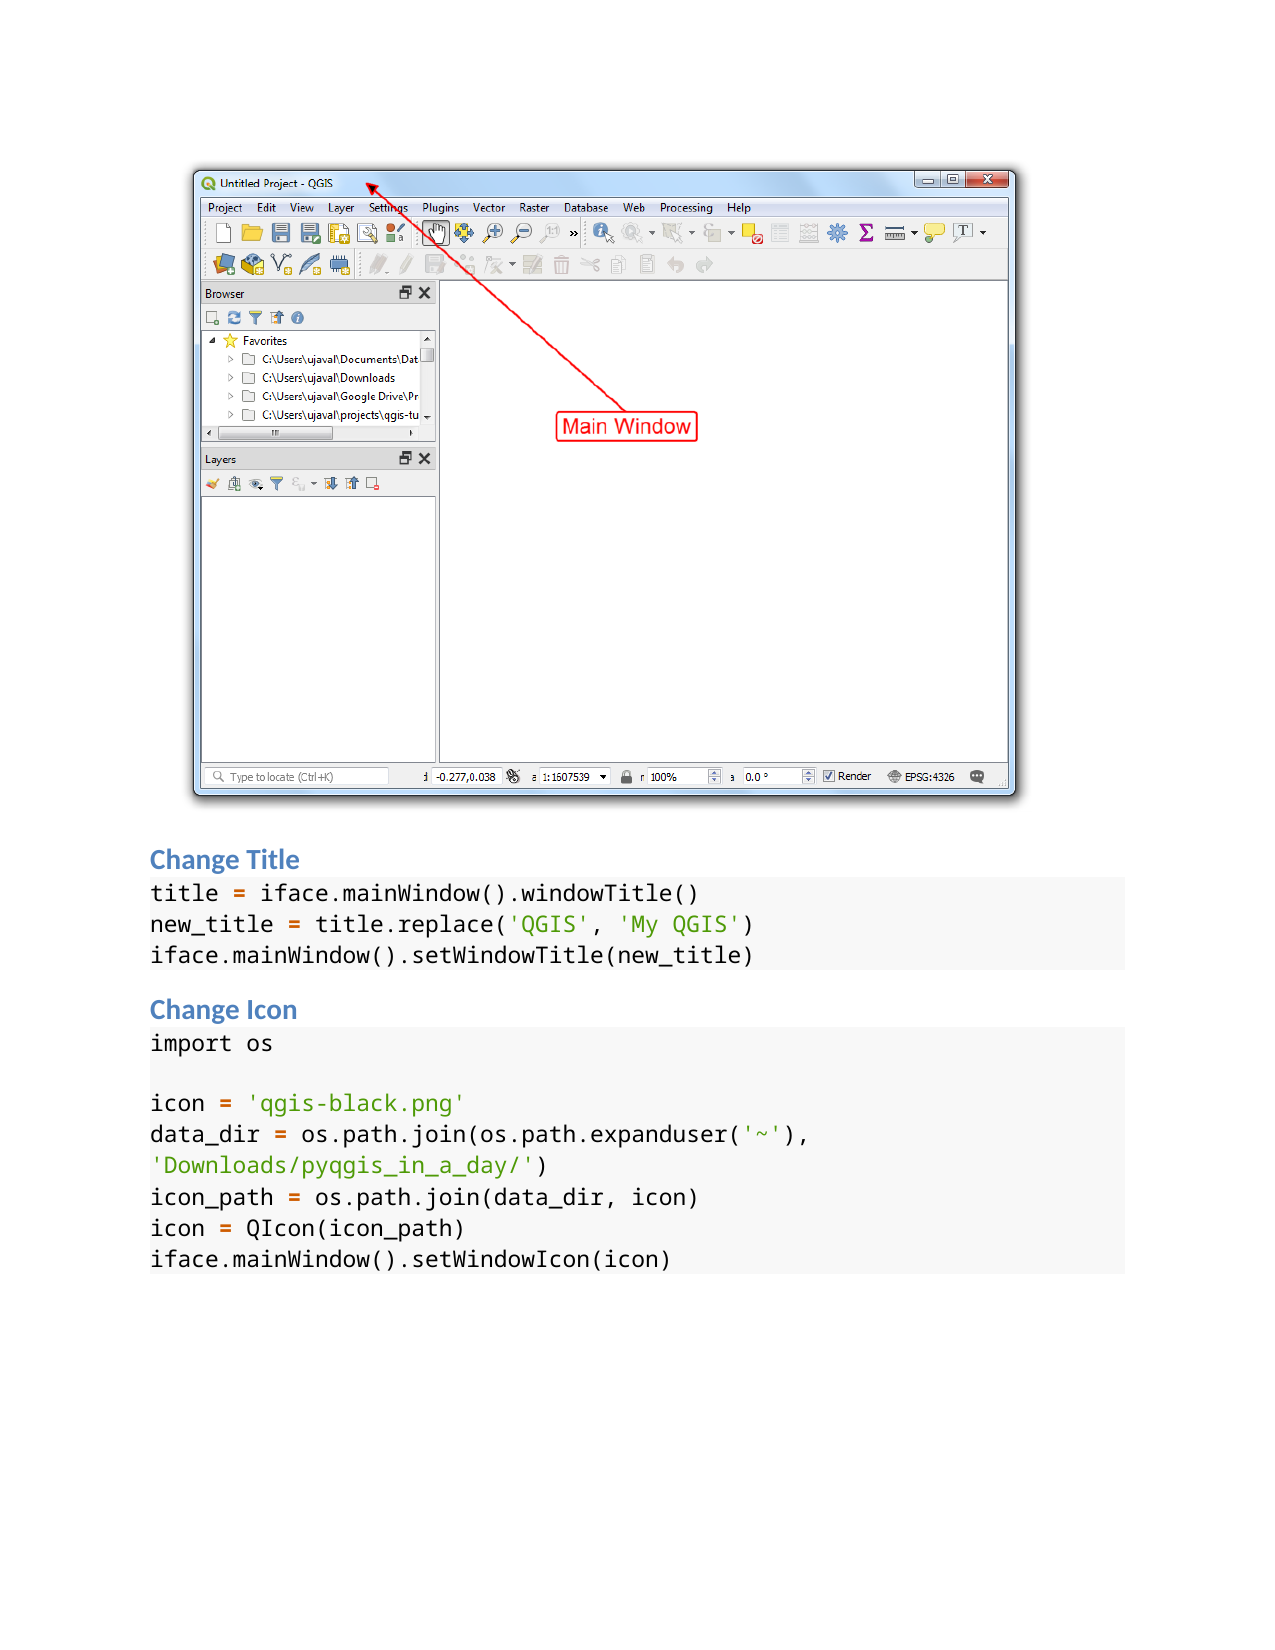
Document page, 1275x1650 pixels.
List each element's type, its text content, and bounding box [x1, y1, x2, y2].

subtitle Change Icon [150, 991, 1125, 1027]
subtitle Change Title [150, 841, 1125, 877]
picture [168, 150, 1044, 821]
text title = iface.mainWindow().windowTitle() new_title = title.replace('QGIS', 'My QGIS') iface.mainWindow().setWindowTitle(new_title) [700, 877, 1125, 970]
text import os icon = 'qgis-black.png' data_dir = os.path.join(os.path.expanduser('~'), 'Downloads/pyqgis_in_a_day/') icon_path = os.path.join(data_dir, icon) icon = QIcon(icon_path) iface.mainWindow().setWindowIcon(icon) [150, 1027, 1125, 1274]
